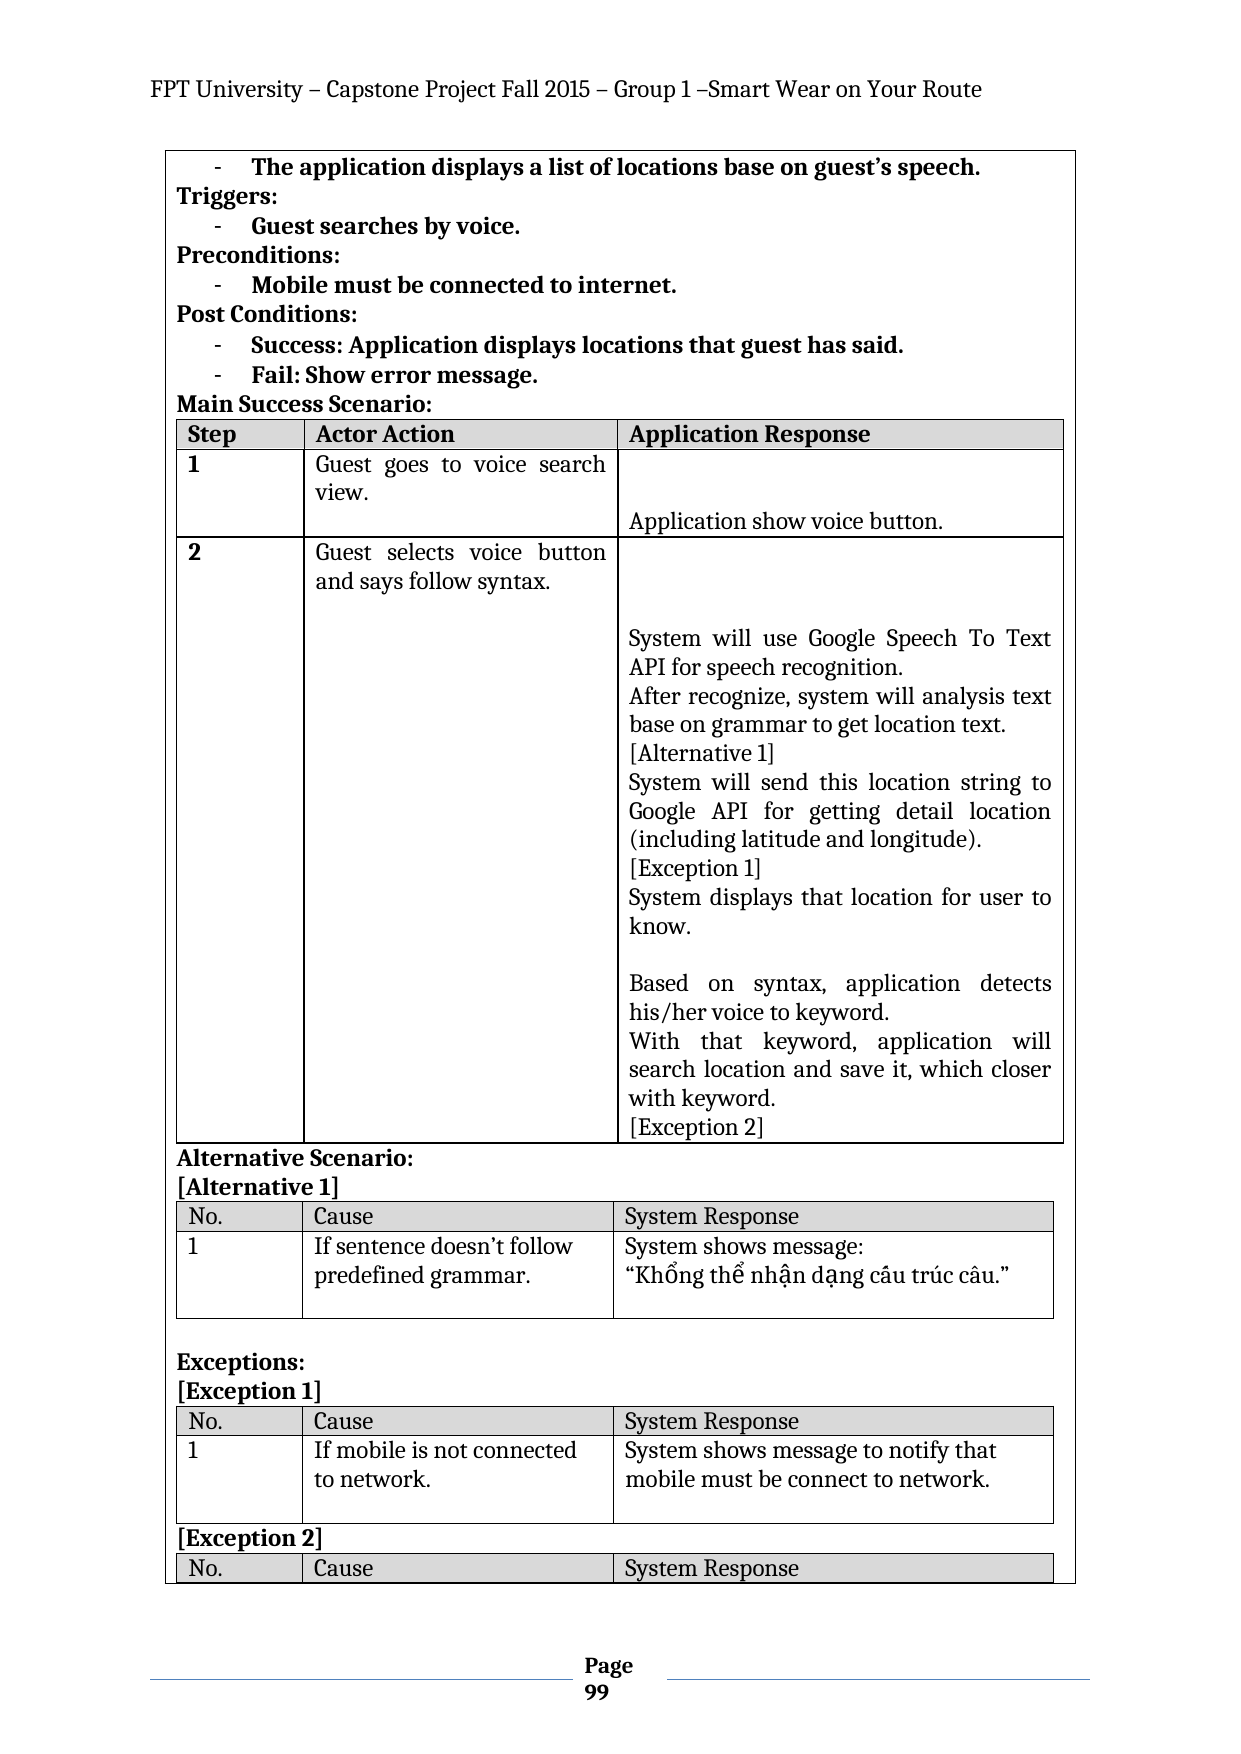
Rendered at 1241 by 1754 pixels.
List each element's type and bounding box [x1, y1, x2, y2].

table_cell [166, 151, 1075, 1583]
